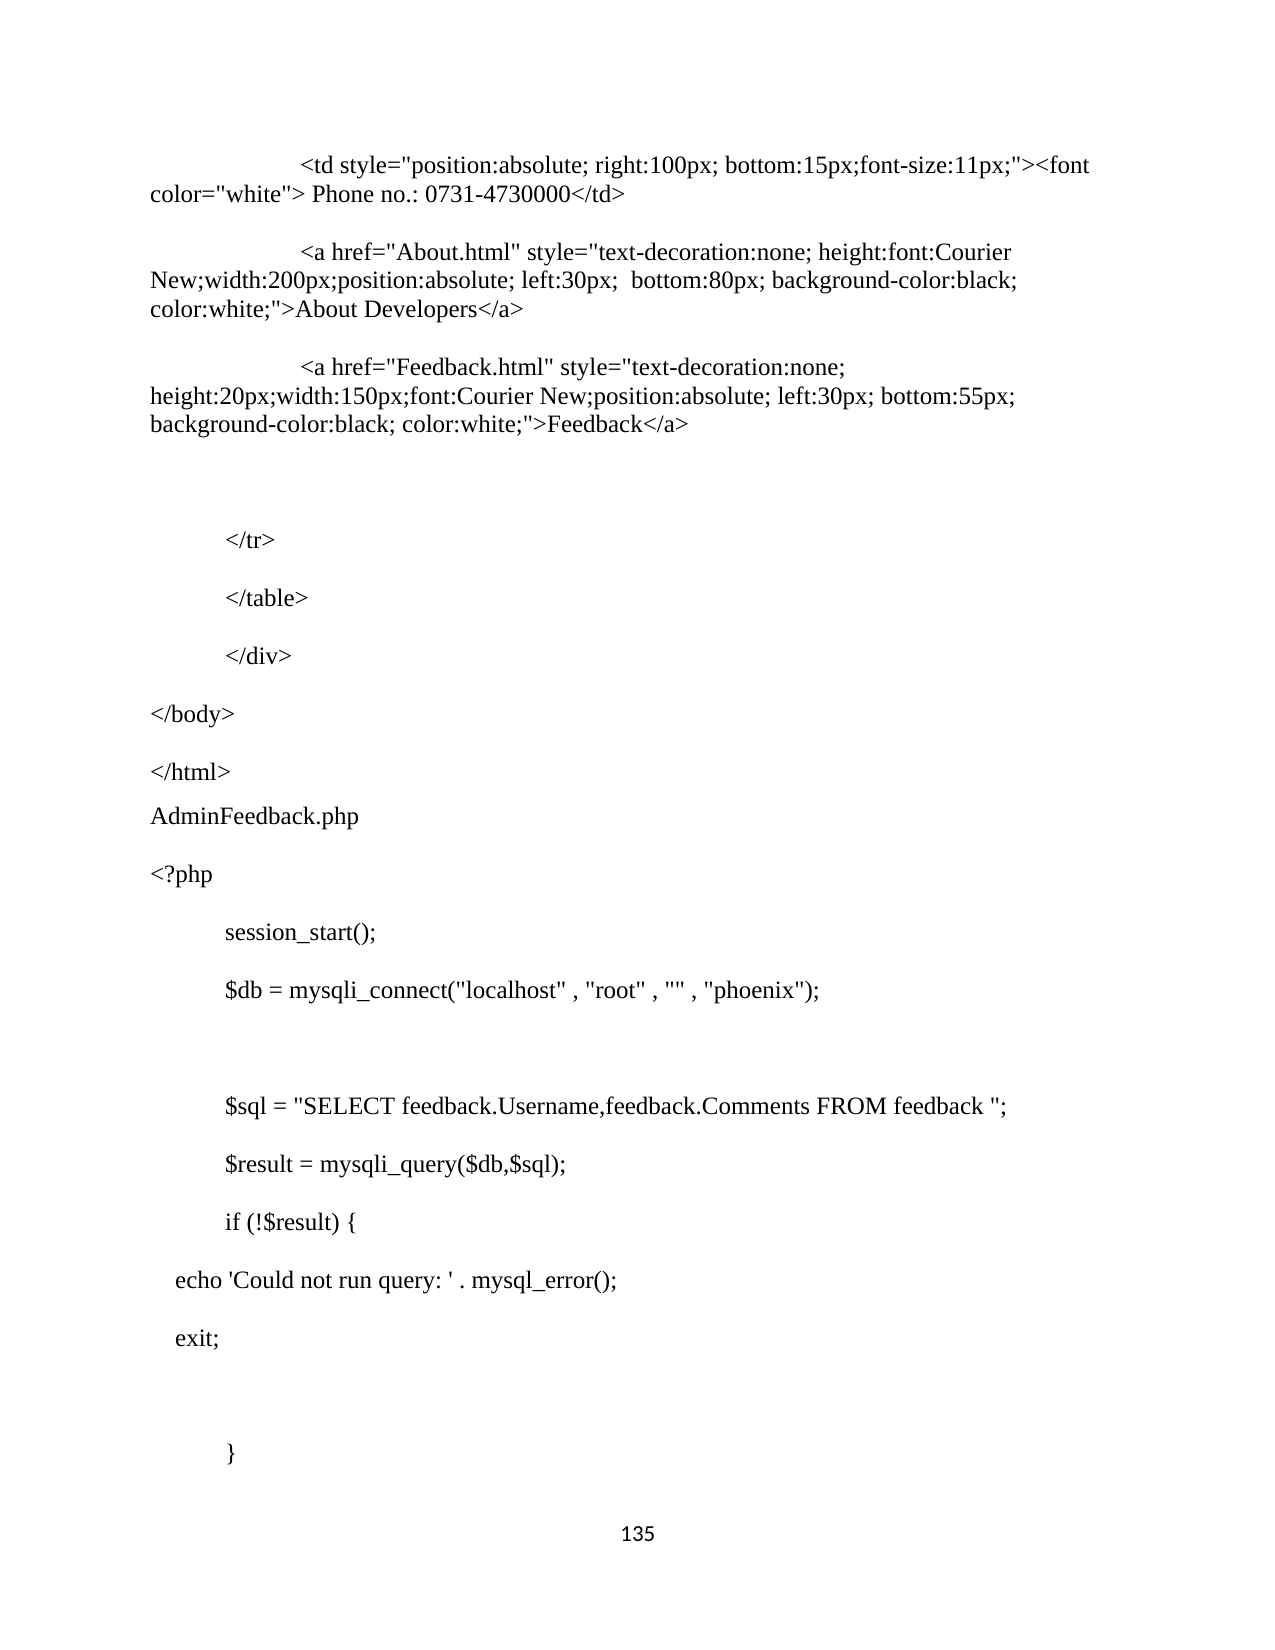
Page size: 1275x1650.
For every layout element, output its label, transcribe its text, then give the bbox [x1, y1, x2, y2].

text <a href="About.html" style="text-decoration:none; height:font:Courier New;width:200px;position:absolute; left:30px; bottom:80px; background-color:black; color:white;">About Developers</a> [150, 237, 1125, 323]
text $db = mysqli_connect("localhost" , "root" , "" , "phoenix"); [150, 975, 1125, 1004]
text echo 'Could not run query: ' . mysql_error(); [150, 1265, 1125, 1293]
text $result = mysqli_query($db,$sql); [150, 1149, 1125, 1178]
text exit; [150, 1323, 1125, 1351]
text $sql = "SELECT feedback.Username,feedback.Comments FROM feedback "; [150, 1091, 1125, 1120]
text session_start(); [150, 917, 1125, 946]
text </html> [150, 757, 1125, 786]
text AdminFeedback.php [150, 801, 1125, 830]
text <a href="Feedback.html" style="text-decoration:none; height:20px;width:150px;font:Courier New;position:absolute; left:30px; bottom:55px; background-color:black; color:white;">Feedback</a> [150, 352, 1125, 438]
text </div> [150, 641, 1125, 670]
text <?php [150, 859, 1125, 888]
text </tr> [150, 525, 1125, 554]
text <td style="position:absolute; right:100px; bottom:15px;font-size:11px;"><font color="white"> Phone no.: 0731-4730000</td> [150, 150, 1125, 207]
text } [150, 1438, 1125, 1467]
text if (!$result) { [150, 1207, 1125, 1236]
text </body> [150, 699, 1125, 728]
text </table> [150, 583, 1125, 612]
